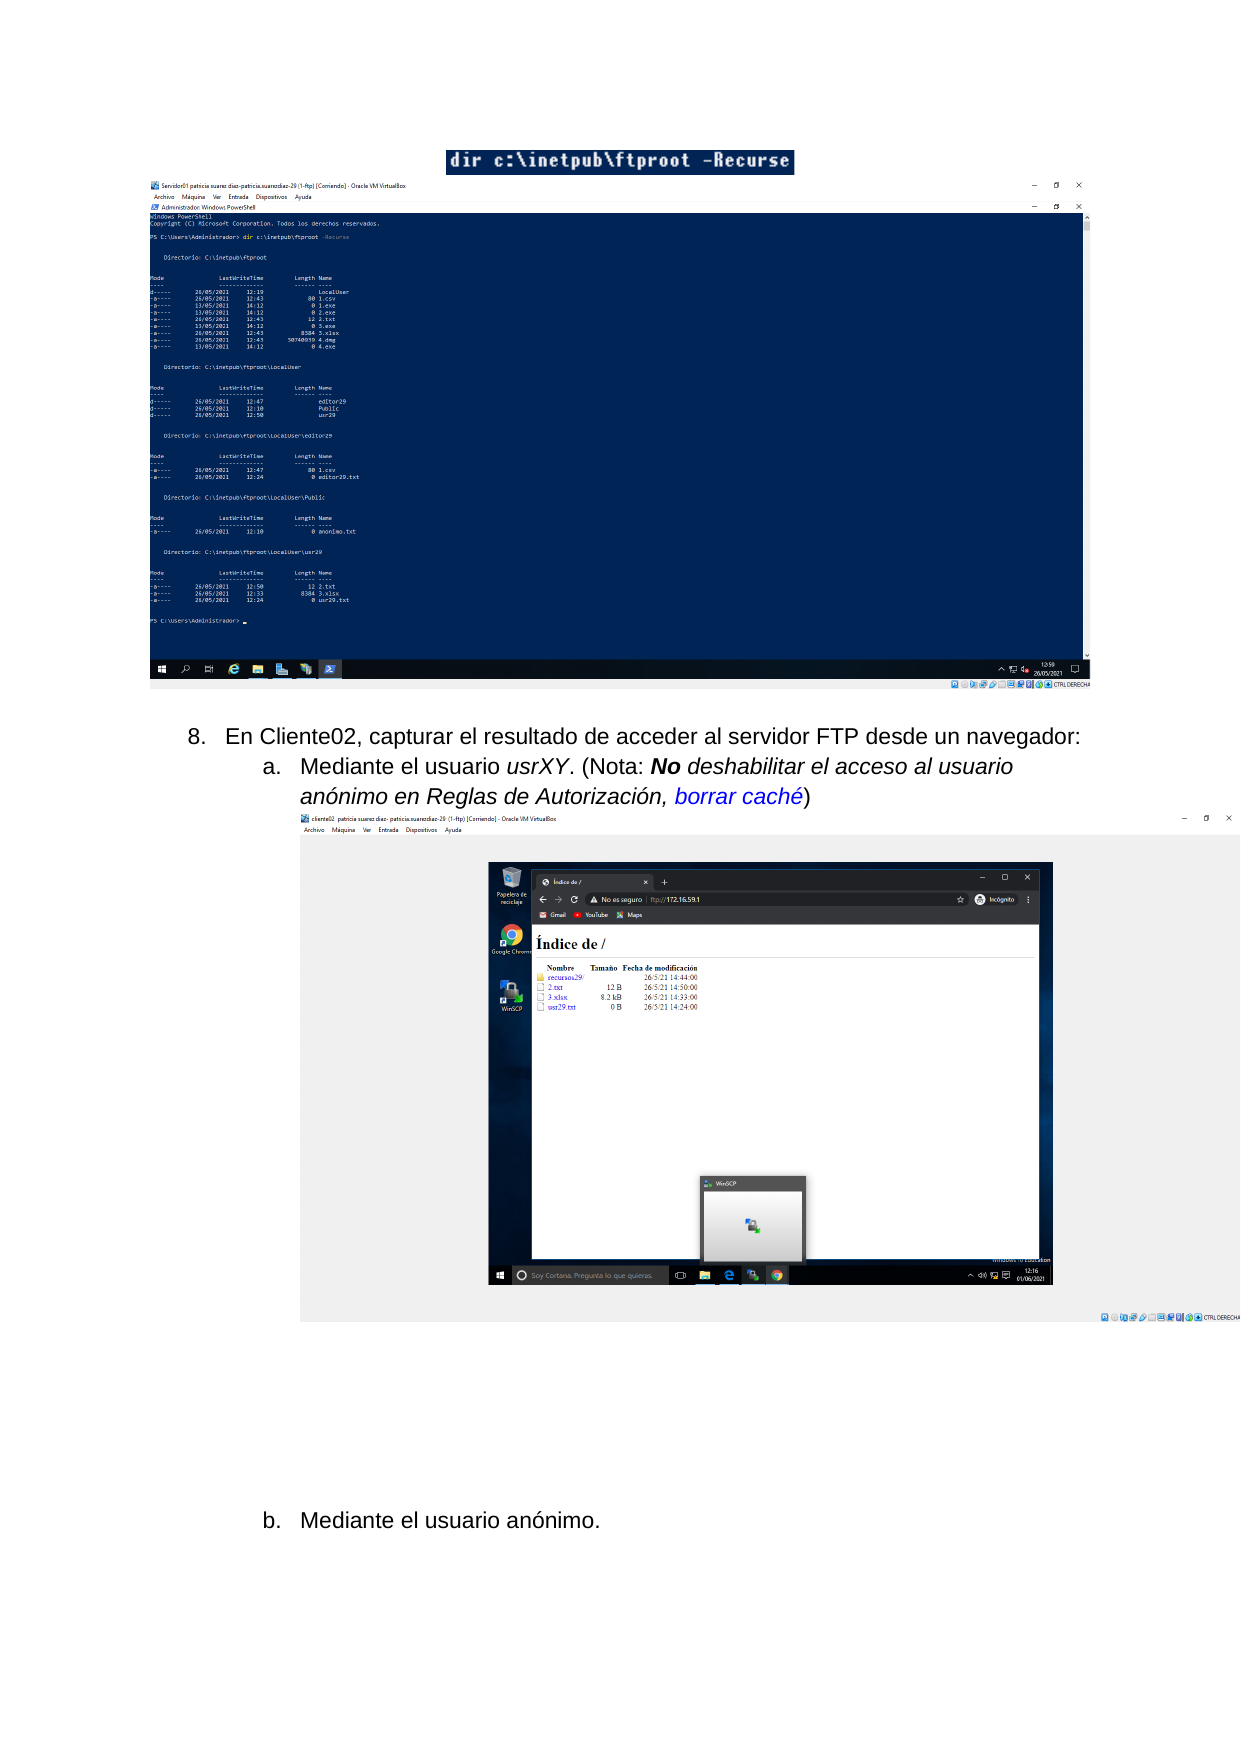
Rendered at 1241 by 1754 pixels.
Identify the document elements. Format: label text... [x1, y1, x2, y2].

picture [300, 813, 1241, 1322]
picture [446, 150, 795, 175]
list En Cliente02, capturar el resultado de acceder al servidor FTP desde un navegador: [187, 723, 1090, 749]
list Mediante el usuario anónimo. [262, 1507, 1090, 1533]
picture [150, 180, 1091, 689]
list Mediante el usuario usrXY. (Nota: No deshabilitar el acceso al usuario anónimo en Reglas de Autorización, borrar caché) [262, 753, 1090, 809]
